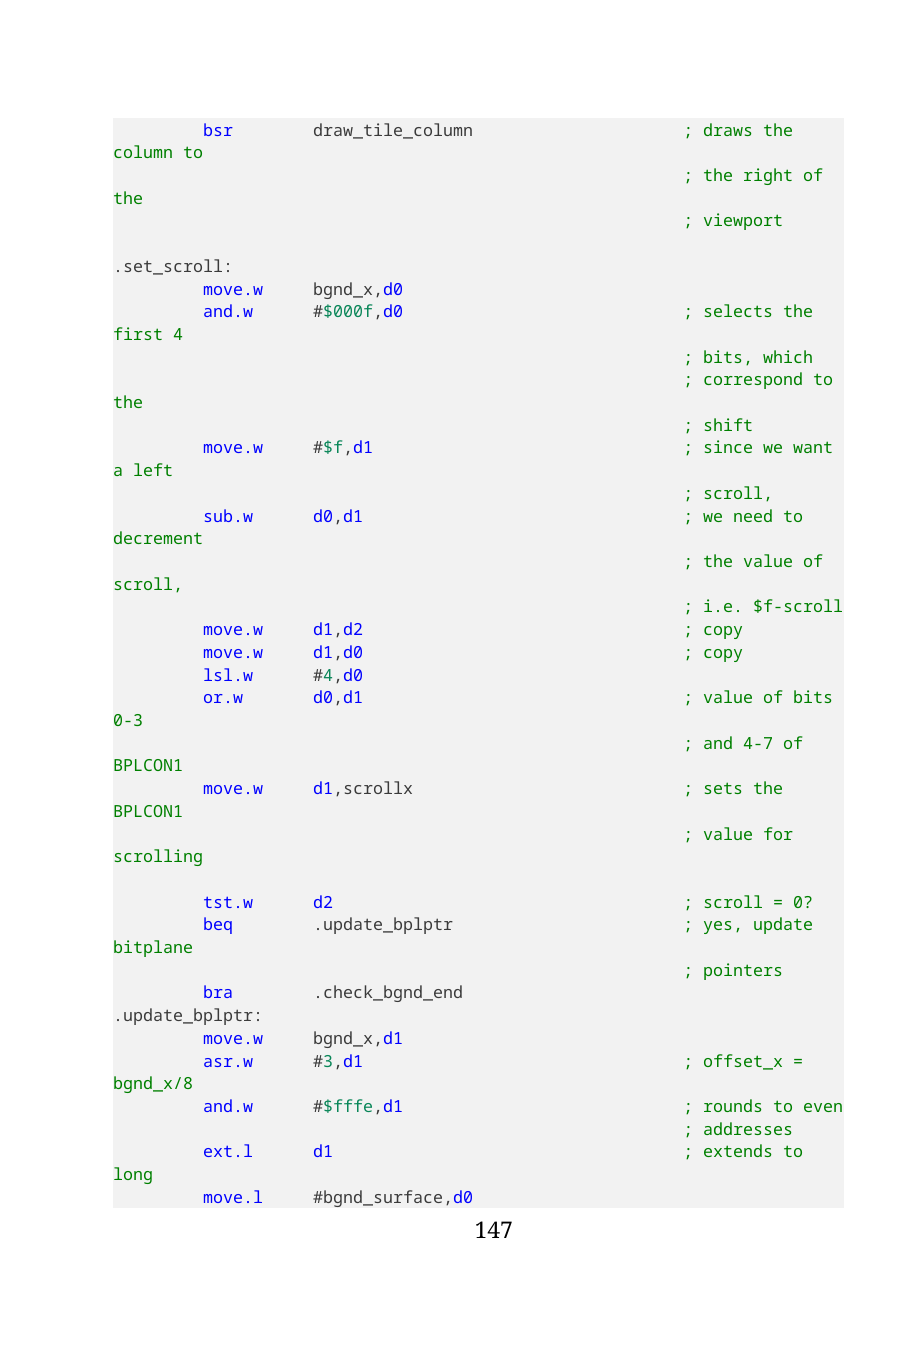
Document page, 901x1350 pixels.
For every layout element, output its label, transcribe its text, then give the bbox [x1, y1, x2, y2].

text ; correspond to the [113, 368, 844, 413]
text move.w #$f,d1 ; since we want a left [113, 436, 844, 481]
text ; the value of scroll, [113, 549, 844, 595]
text ; pointers [113, 958, 844, 981]
text move.w bgnd_x,d1 [113, 1026, 844, 1049]
text move.w d1,scrollx ; sets the BPLCON1 [113, 777, 844, 822]
text move.w d1,d2 ; copy [113, 618, 844, 640]
text ; addresses [113, 1117, 844, 1140]
text tst.w d2 ; scroll = 0? [113, 890, 844, 913]
text move.w d1,d0 ; copy [113, 640, 844, 663]
text ; scroll, [113, 481, 844, 504]
text ; i.e. $f-scroll [113, 595, 844, 618]
text .set_scroll: [113, 254, 844, 277]
text bsr draw_tile_column ; draws the column to [113, 118, 844, 163]
text ; bits, which [113, 345, 844, 368]
text ; and 4-7 of BPLCON1 [113, 731, 844, 777]
text move.w bgnd_x,d0 [113, 277, 844, 300]
text and.w #$000f,d0 ; selects the first 4 [113, 300, 844, 345]
text or.w d0,d1 ; value of bits 0-3 [113, 686, 844, 731]
text sub.w d0,d1 ; we need to decrement [113, 504, 844, 549]
text and.w #$fffe,d1 ; rounds to even [113, 1094, 844, 1117]
text lsl.w #4,d0 [113, 663, 844, 686]
text asr.w #3,d1 ; offset_x = bgnd_x/8 [113, 1049, 844, 1094]
text ext.l d1 ; extends to long [113, 1140, 844, 1185]
text beq .update_bplptr ; yes, update bitplane [113, 913, 844, 958]
text ; value for scrolling [113, 822, 844, 867]
text ; shift [113, 413, 844, 436]
text .update_bplptr: [113, 1004, 844, 1026]
text ; the right of the [113, 163, 844, 209]
text move.l #bgnd_surface,d0 [113, 1185, 844, 1208]
text bra .check_bgnd_end [113, 981, 844, 1004]
text ; viewport [113, 209, 844, 232]
